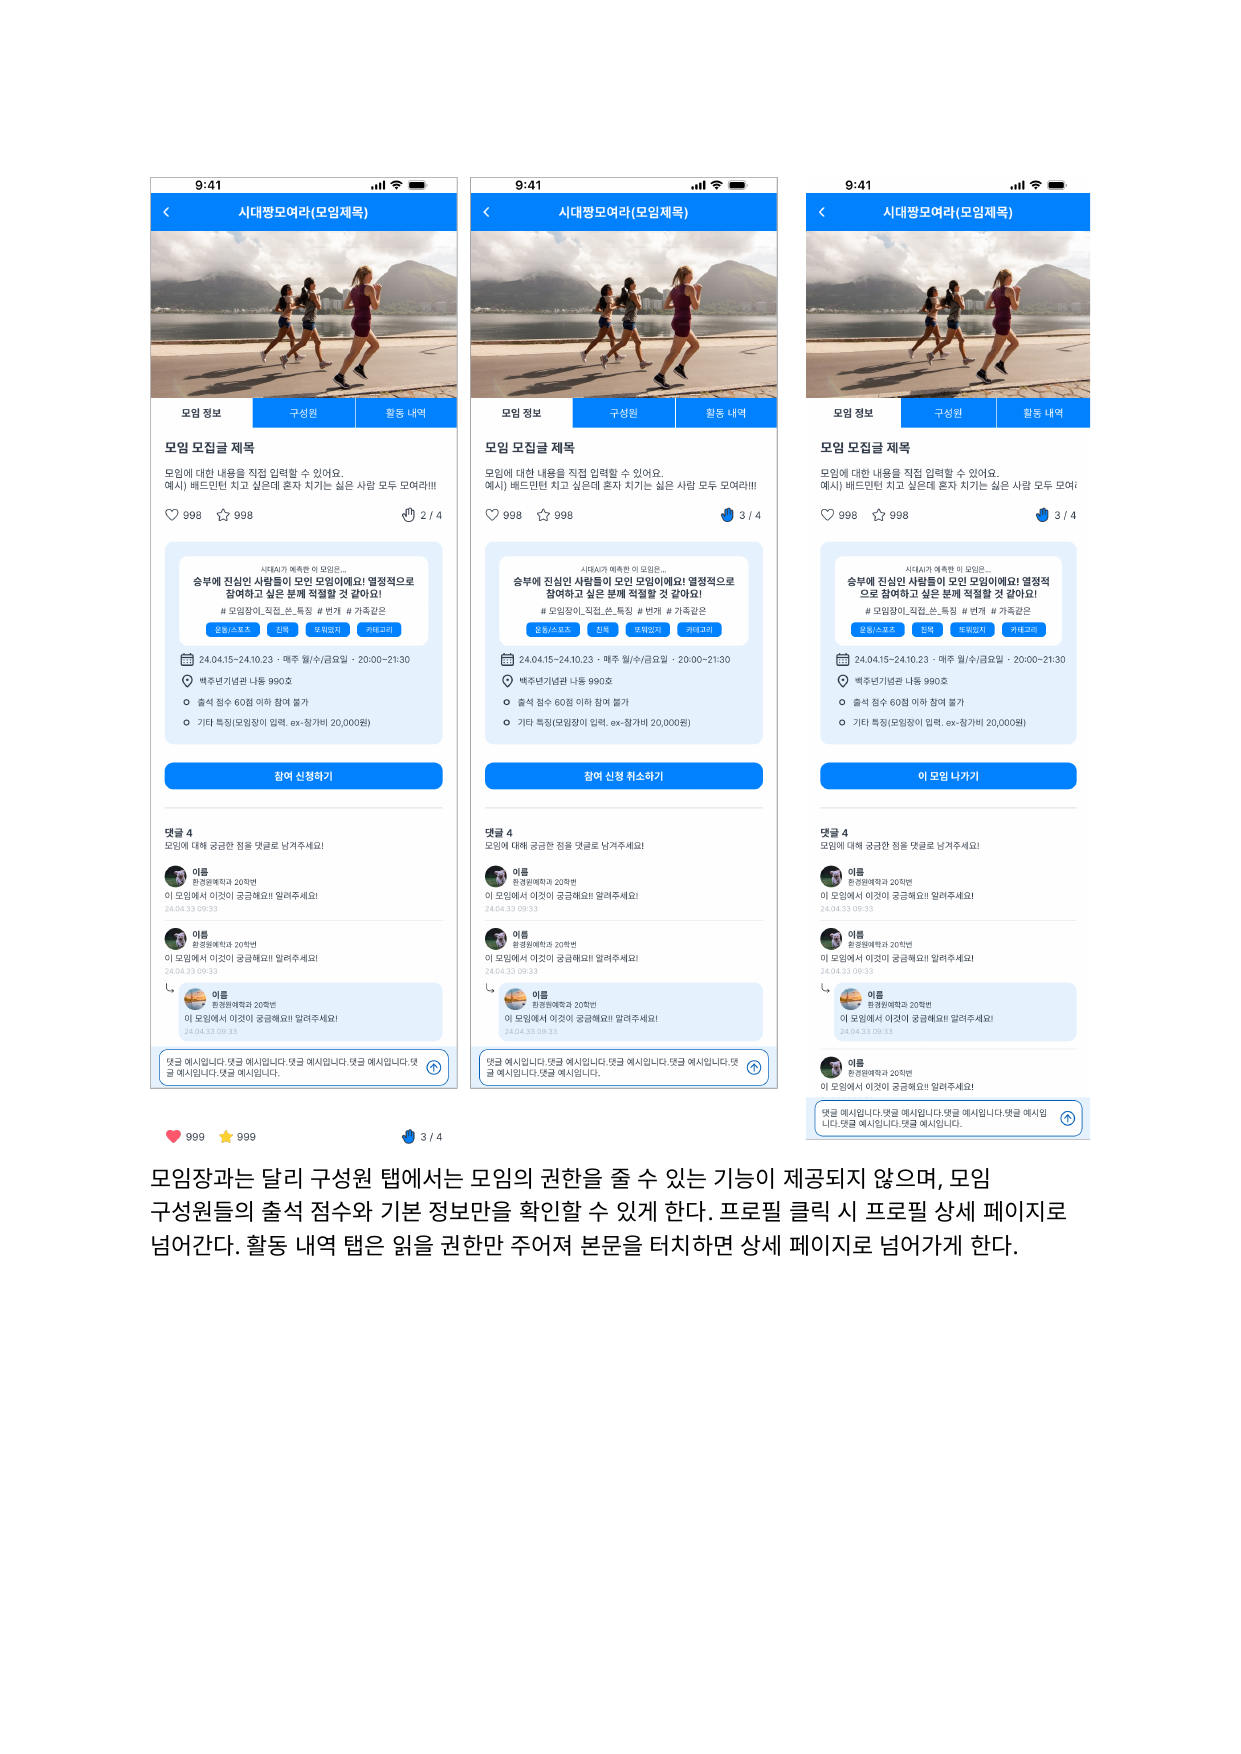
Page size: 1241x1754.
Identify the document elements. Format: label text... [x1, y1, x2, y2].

text 모임장과는 달리 구성원 탭에서는 모임의 권한을 줄 수 있는 기능이 제공되지 않으며, 모임 구성원들의 출석 점수와 기본 정보만을 확인할 수 있게 한다. 프로필 클릭 시 프로필 상세 페이지로 넘어간다. 활동 내역 탭은 읽을 권한만 주어져 본문을 터치하면 상세 페이지로 넘어가게 한다. [150, 1161, 1090, 1261]
picture [150, 177, 1091, 1145]
